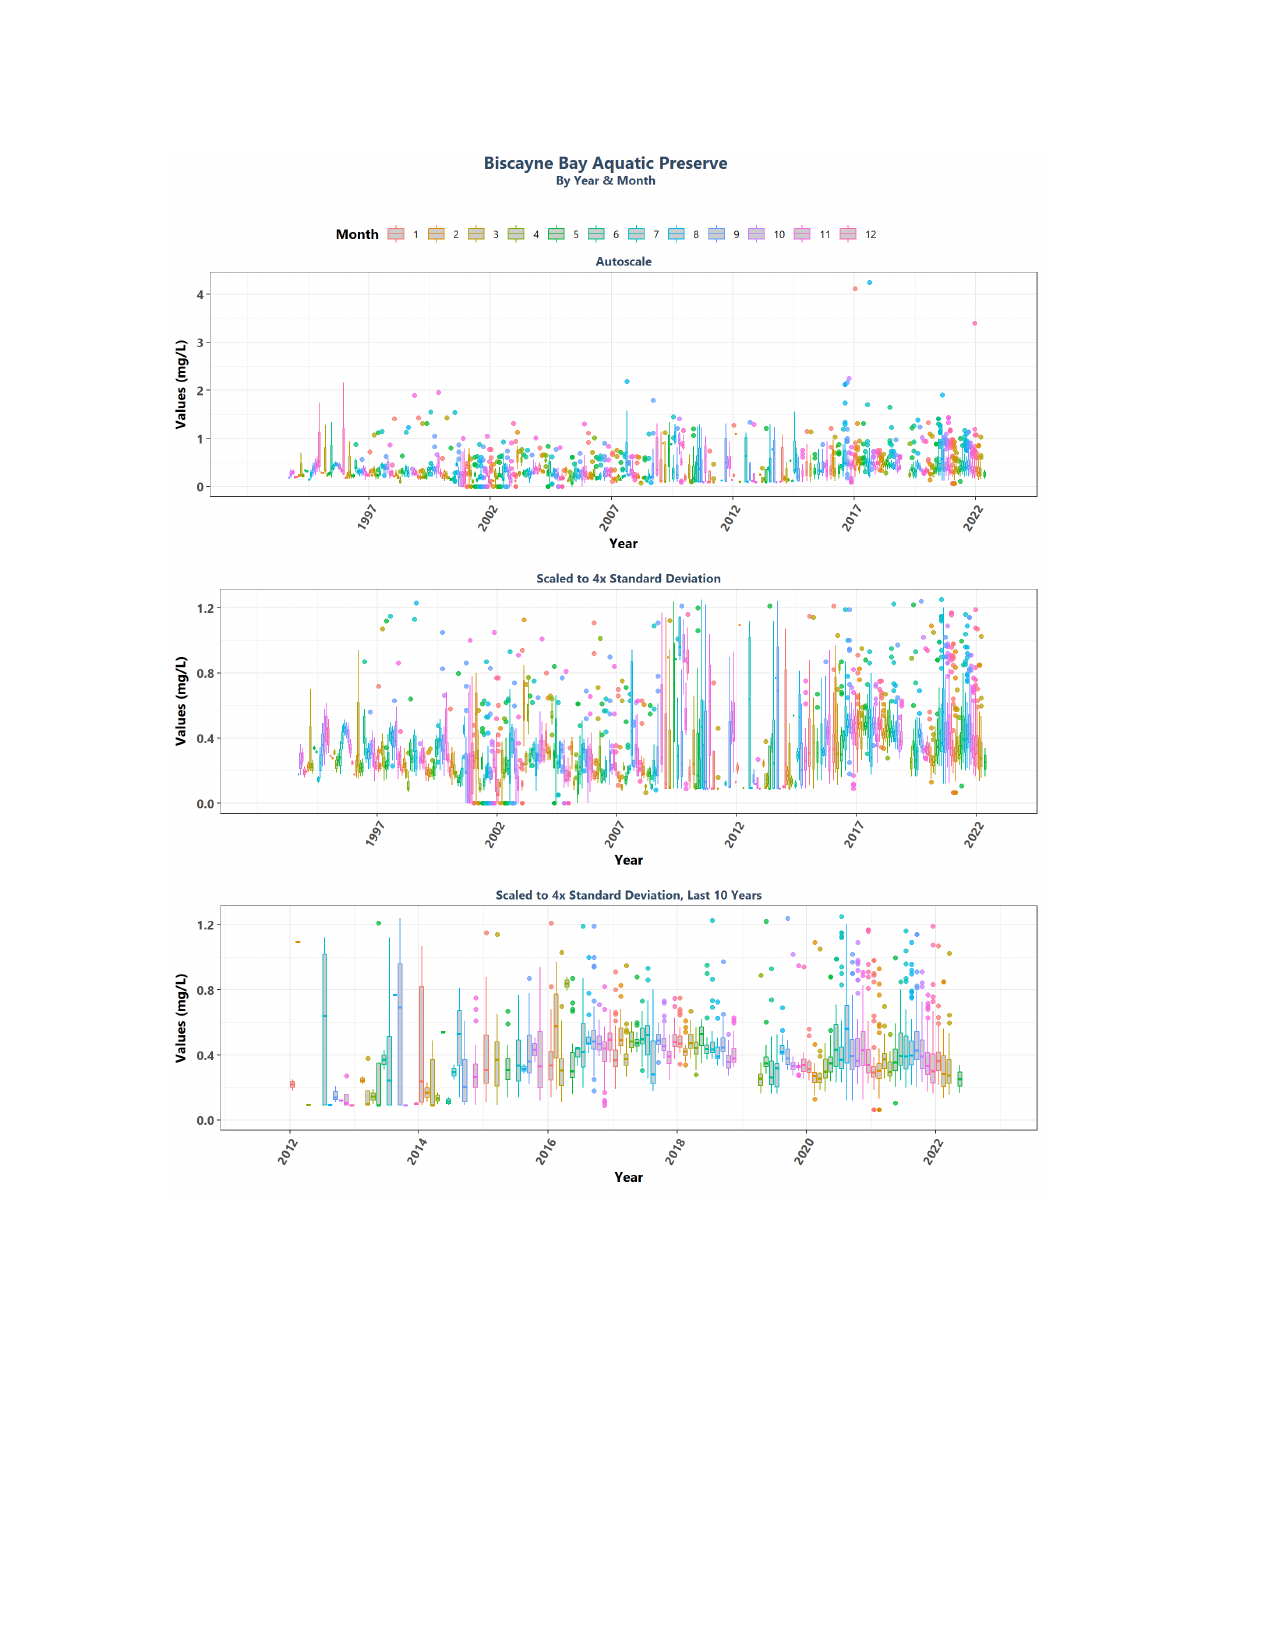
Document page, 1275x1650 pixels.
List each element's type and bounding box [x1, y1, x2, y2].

picture [168, 150, 1044, 1200]
